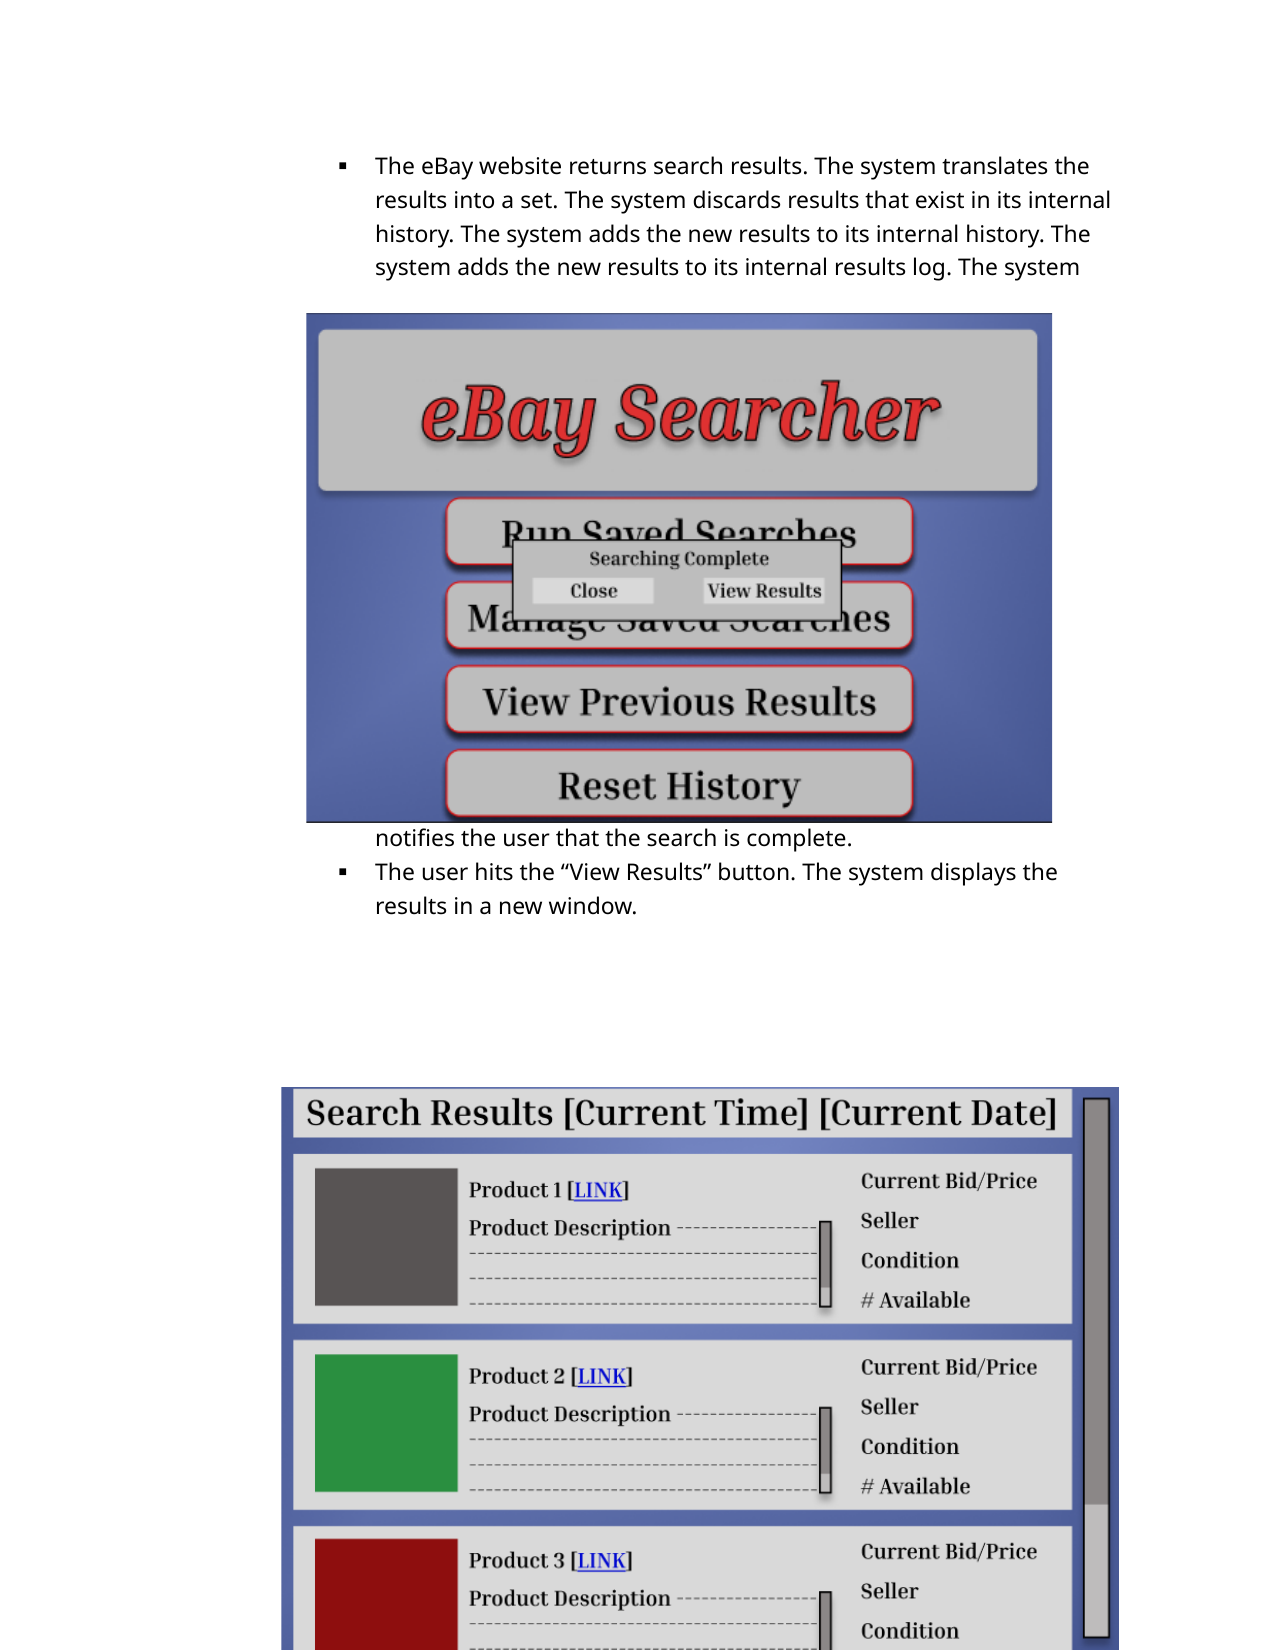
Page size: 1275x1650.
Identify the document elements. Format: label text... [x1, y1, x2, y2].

list The user hits the “View Results” button. The system displays the results in a new window. [337, 856, 1125, 921]
picture [306, 313, 1053, 823]
picture [281, 1087, 1119, 1650]
